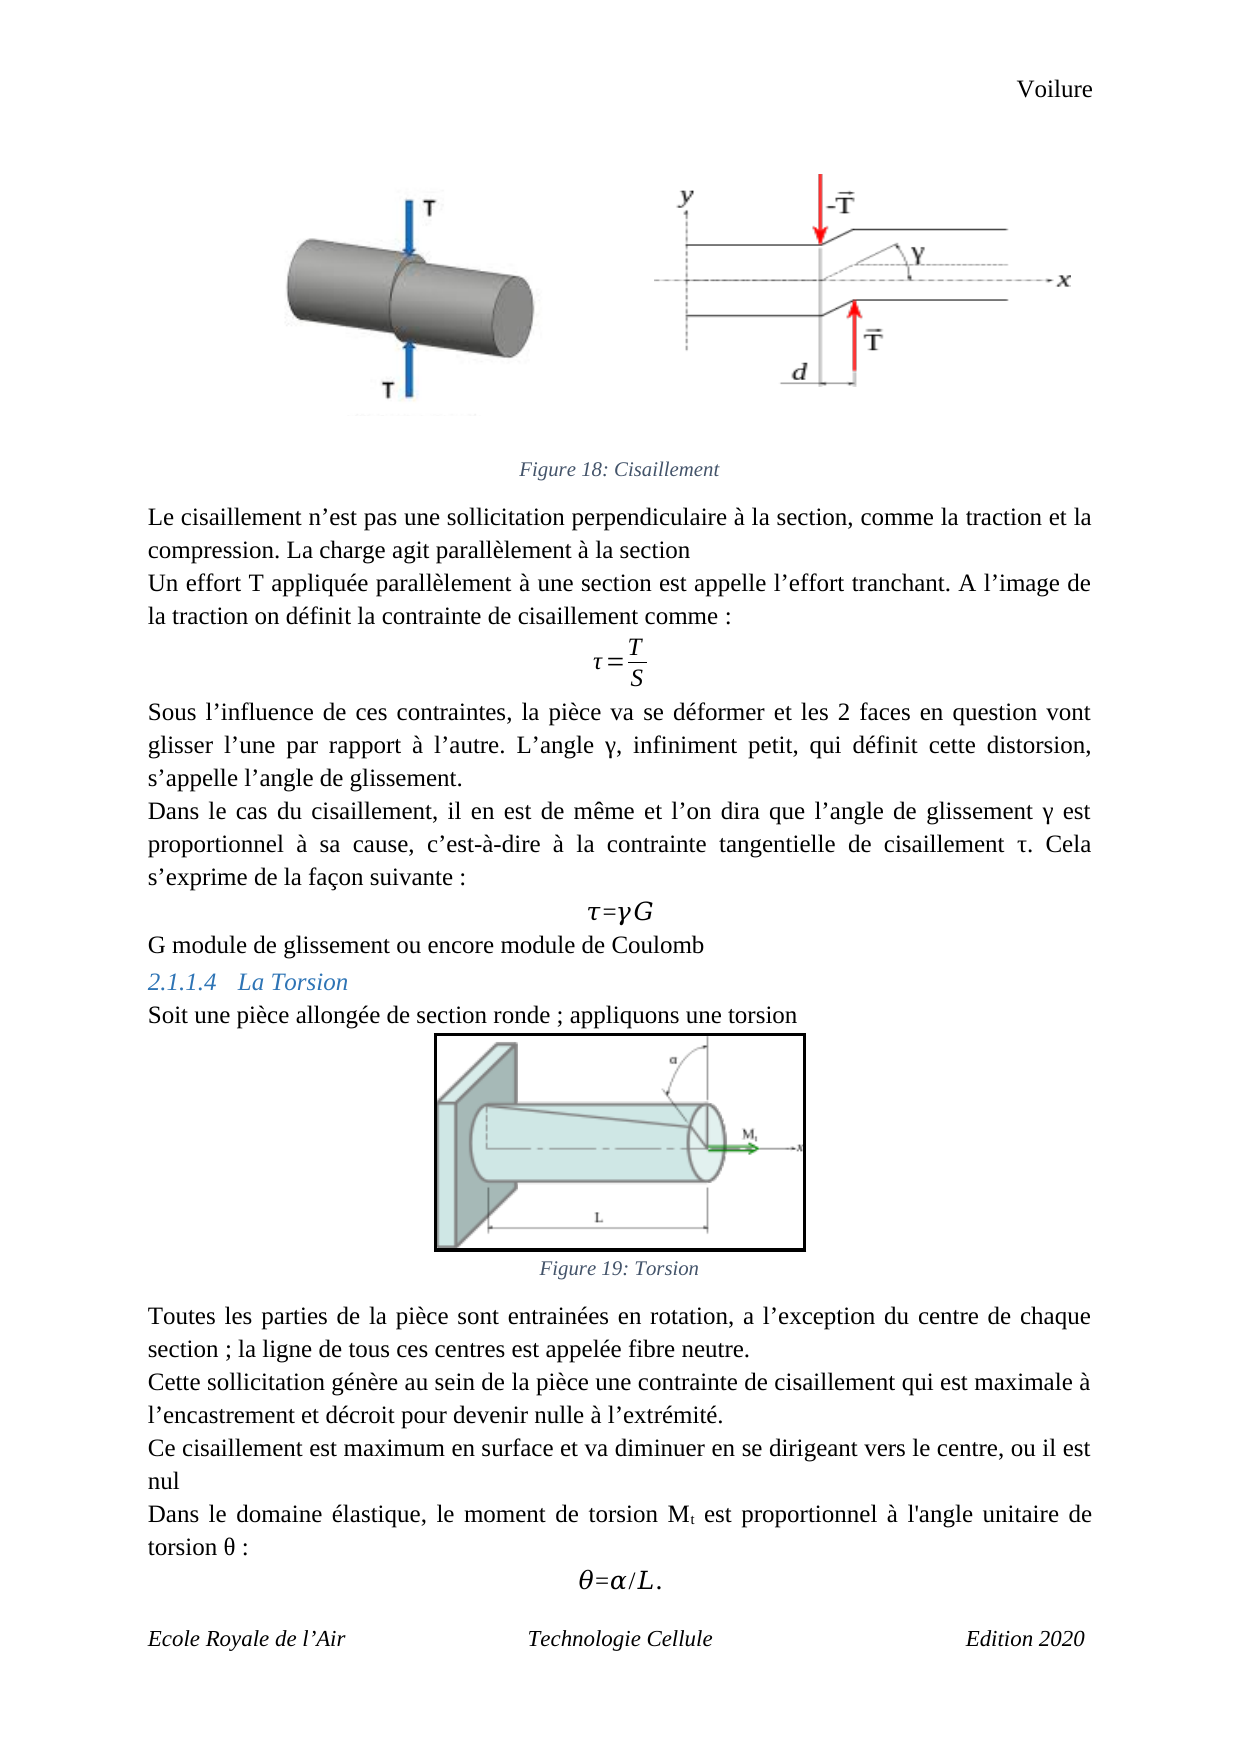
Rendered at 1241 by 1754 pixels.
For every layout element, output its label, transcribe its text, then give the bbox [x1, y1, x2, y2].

text Un effort T appliquée parallèlement à une section est appelle l’effort tranchant. A l’image de la traction on définit la contrainte de cisaillement comme : [148, 568, 1093, 629]
text G module de glissement ou encore module de Coulomb [148, 930, 1093, 958]
text Dans le domaine élastique, le moment de torsion Mt est proportionnel à l'angle unitaire de torsion θ : [148, 1499, 1093, 1561]
text Cette sollicitation génère au sein de la pièce une contrainte de cisaillement qui est maximale à l’encastrement et décroit pour devenir nulle à l’extrémité. [148, 1367, 1093, 1428]
text Soit une pièce allongée de section ronde ; appliquons une torsion [148, 1000, 1093, 1029]
text 𝜃=𝛼/𝐿. [148, 1565, 1093, 1595]
text Le cisaillement n’est pas une sollicitation perpendiculaire à la section, comme la traction et la compression. La charge agit parallèlement à la section [148, 502, 1093, 563]
text Sous l’influence de ces contraintes, la pièce va se déformer et les 2 faces en question vont glisser l’une par rapport à l’autre. L’angle γ, infiniment petit, qui définit cette distorsion, s’appelle l’angle de glissement. [148, 697, 1093, 792]
text Toutes les parties de la pièce sont entrainées en rotation, a l’exception du centre de chaque section ; la ligne de tous ces centres est appelée fibre neutre. [148, 1301, 1093, 1362]
text Ce cisaillement est maximum en surface et va diminuer en se dirigeant vers le centre, ou il est nul [148, 1433, 1093, 1494]
text Dans le cas du cisaillement, il en est de même et l’on dira que l’angle de glissement γ est proportionnel à sa cause, c’est-à-dire à la contrainte tangentielle de cisaillement τ. Cela s’exprime de la façon suivante : [148, 796, 1093, 891]
text 𝜏=𝛾𝐺 [148, 895, 1093, 925]
subtitle La Torsion [148, 967, 1093, 996]
